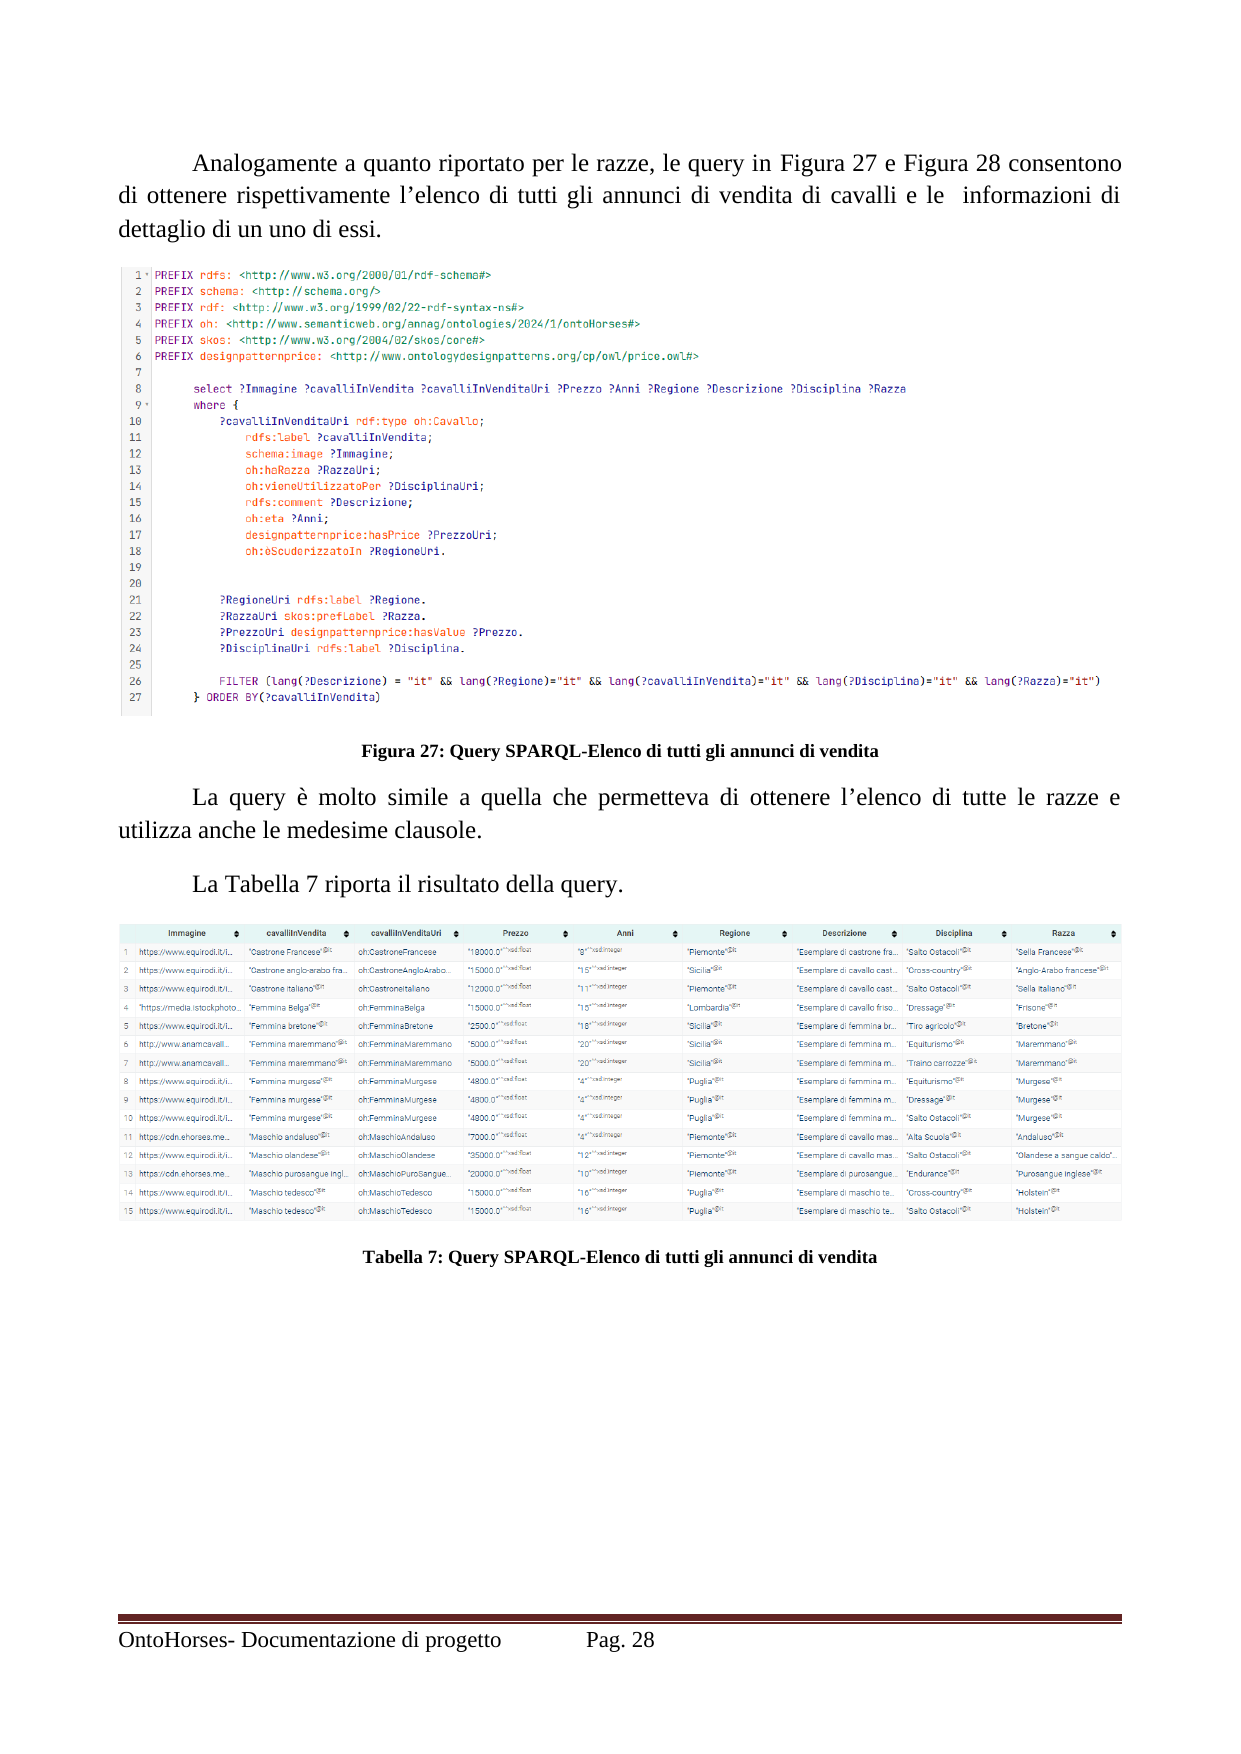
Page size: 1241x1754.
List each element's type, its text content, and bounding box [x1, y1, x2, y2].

text Analogamente a quanto riportato per le razze, le query in Figura 27 e Figura 28 consentono di ottenere rispettivamente l’elenco di tutti gli annunci di vendita di cavalli e le informazioni di dettaglio di un uno di essi. [118, 148, 1122, 242]
picture [118, 267, 1123, 716]
text Figura 27: Query SPARQL-Elenco di tutti gli annunci di vendita [118, 740, 1122, 762]
text Tabella 7: Query SPARQL-Elenco di tutti gli annunci di vendita [118, 1246, 1122, 1267]
text La Tabella 7 riporta il risultato della query. [118, 869, 1122, 898]
picture [118, 923, 1123, 1221]
text La query è molto simile a quella che permetteva di ottenere l’elenco di tutte le razze e utilizza anche le medesime clausole. [118, 782, 1122, 844]
